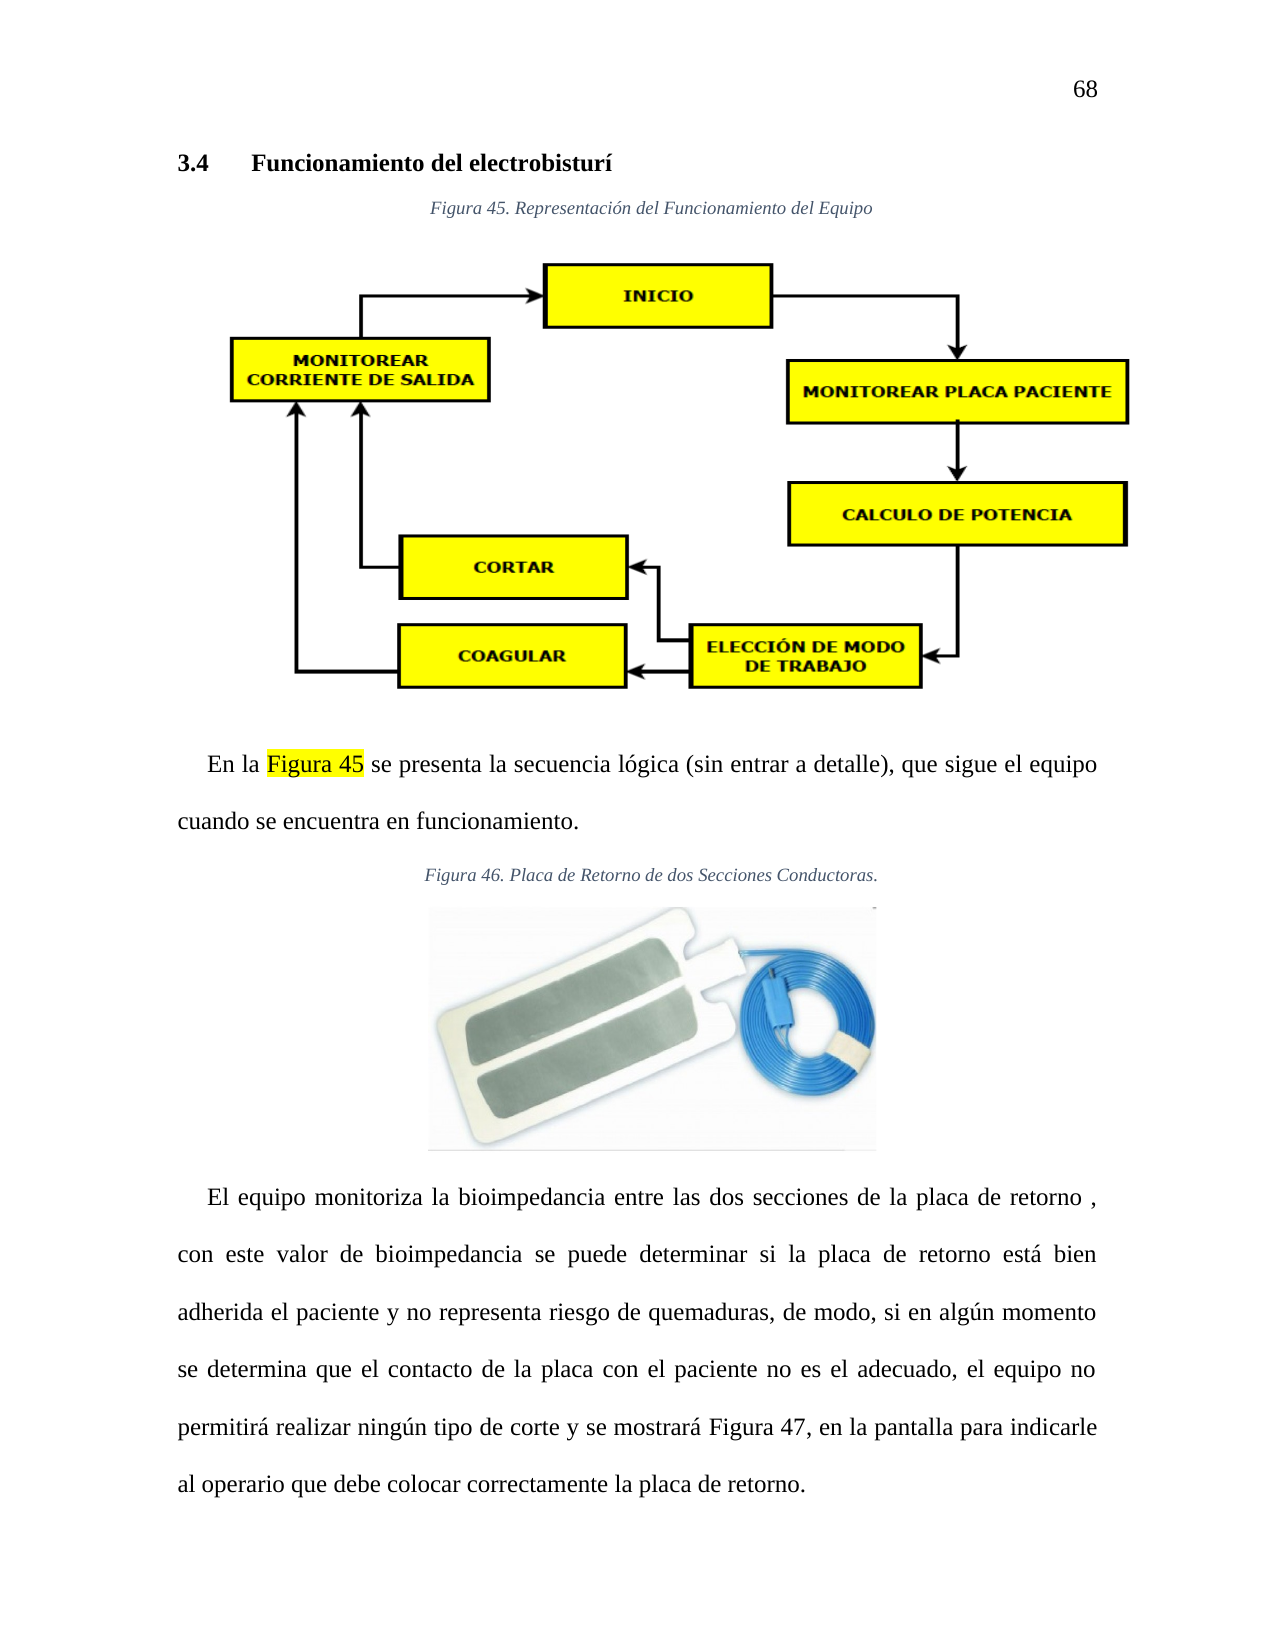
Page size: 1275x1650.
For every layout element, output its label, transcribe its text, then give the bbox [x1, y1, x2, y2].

text En la Figura 45 se presenta la secuencia lógica (sin entrar a detalle), que sigue el equipo cuando se encuentra en funcionamiento. [177, 749, 1098, 835]
text Figura . Placa de Retorno de dos Secciones Conductoras. [177, 864, 1098, 885]
text El equipo monitoriza la bioimpedancia entre las dos secciones de la placa de retorno , con este valor de bioimpedancia se puede determinar si la placa de retorno está bien adherida el paciente y no representa riesgo de quemaduras, de modo, si en algún momento se determina que el contacto de la placa con el paciente no es el adecuado, el equipo no permitirá realizar ningún tipo de corte y se mostrará Figura 47, en la pantalla para indicarle al operario que debe colocar correctamente la placa de retorno. [177, 1182, 1098, 1498]
picture [206, 239, 1156, 720]
picture [428, 906, 877, 1153]
subtitle Funcionamiento del electrobisturí [177, 148, 1098, 176]
text Figura . Representación del Funcionamiento del Equipo [177, 197, 1098, 219]
